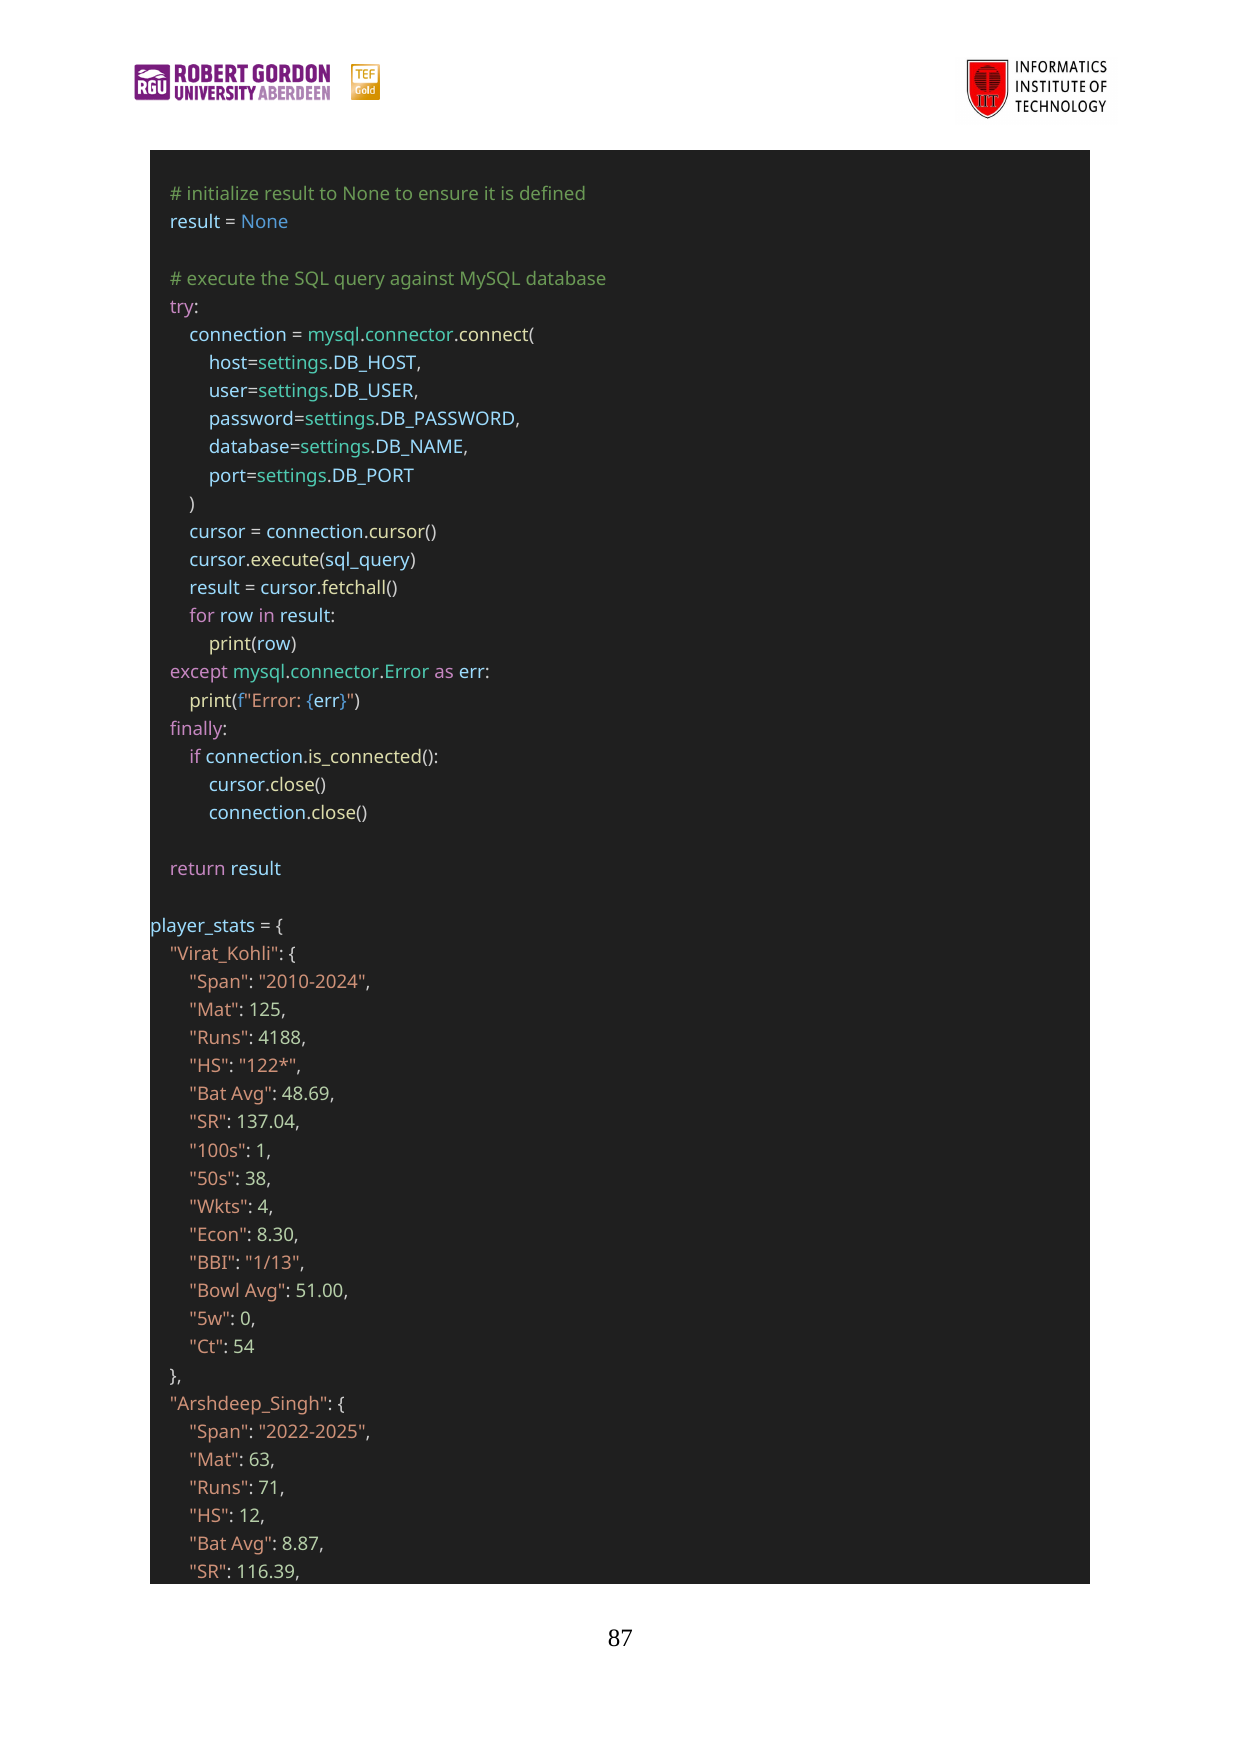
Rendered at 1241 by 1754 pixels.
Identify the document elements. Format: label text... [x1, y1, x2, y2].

text "Virat_Kohli": { [150, 937, 1090, 966]
text "Bowl Avg": 51.00, [150, 1275, 1090, 1303]
text "Wkts": 4, [150, 1191, 1090, 1219]
text database=settings.DB_NAME, [150, 431, 1090, 459]
text "Span": "2010-2024", [150, 966, 1090, 994]
text return result [150, 853, 1090, 881]
text "Mat": 125, [150, 994, 1090, 1022]
text "Runs": 4188, [150, 1022, 1090, 1050]
text "Bat Avg": 48.69, [150, 1078, 1090, 1106]
text "Econ": 8.30, [150, 1219, 1090, 1247]
text port=settings.DB_PORT [150, 459, 1090, 487]
text connection.close() [150, 797, 1090, 825]
picture [955, 57, 1118, 125]
text cursor.close() [150, 769, 1090, 797]
text "Ct": 54 [150, 1331, 1090, 1359]
text user=settings.DB_USER, [150, 375, 1090, 403]
text password=settings.DB_PASSWORD, [150, 403, 1090, 431]
text "SR": 137.04, [150, 1106, 1090, 1134]
text }, [150, 1359, 1090, 1387]
text "Span": "2022-2025", [150, 1416, 1090, 1444]
text # initialize result to None to ensure it is defined [150, 178, 1090, 206]
text "HS": 12, [150, 1500, 1090, 1528]
text player_stats = { [150, 909, 1090, 937]
text if connection.is_connected(): [150, 741, 1090, 769]
text cursor.execute(sql_query) [150, 544, 1090, 572]
text "SR": 116.39, [150, 1556, 1090, 1584]
text host=settings.DB_HOST, [150, 347, 1090, 375]
text result = cursor.fetchall() [150, 572, 1090, 600]
text try: [150, 291, 1090, 319]
text connection = mysql.connector.connect( [150, 319, 1090, 347]
picture [126, 58, 389, 106]
text "Mat": 63, [150, 1444, 1090, 1472]
text "5w": 0, [150, 1303, 1090, 1331]
text "Bat Avg": 8.87, [150, 1528, 1090, 1556]
text "Arshdeep_Singh": { [150, 1387, 1090, 1416]
text print(row) [150, 628, 1090, 656]
text cursor = connection.cursor() [150, 516, 1090, 544]
text except mysql.connector.Error as err: [150, 656, 1090, 684]
text finally: [150, 712, 1090, 741]
text "100s": 1, [150, 1134, 1090, 1162]
text print(f"Error: {err}") [150, 684, 1090, 712]
text ) [150, 487, 1090, 516]
text result = None [150, 206, 1090, 234]
text "Runs": 71, [150, 1472, 1090, 1500]
text # execute the SQL query against MySQL database [150, 262, 1090, 291]
text for row in result: [150, 600, 1090, 628]
text "50s": 38, [150, 1162, 1090, 1191]
text "HS": "122*", [150, 1050, 1090, 1078]
text "BBI": "1/13", [150, 1247, 1090, 1275]
